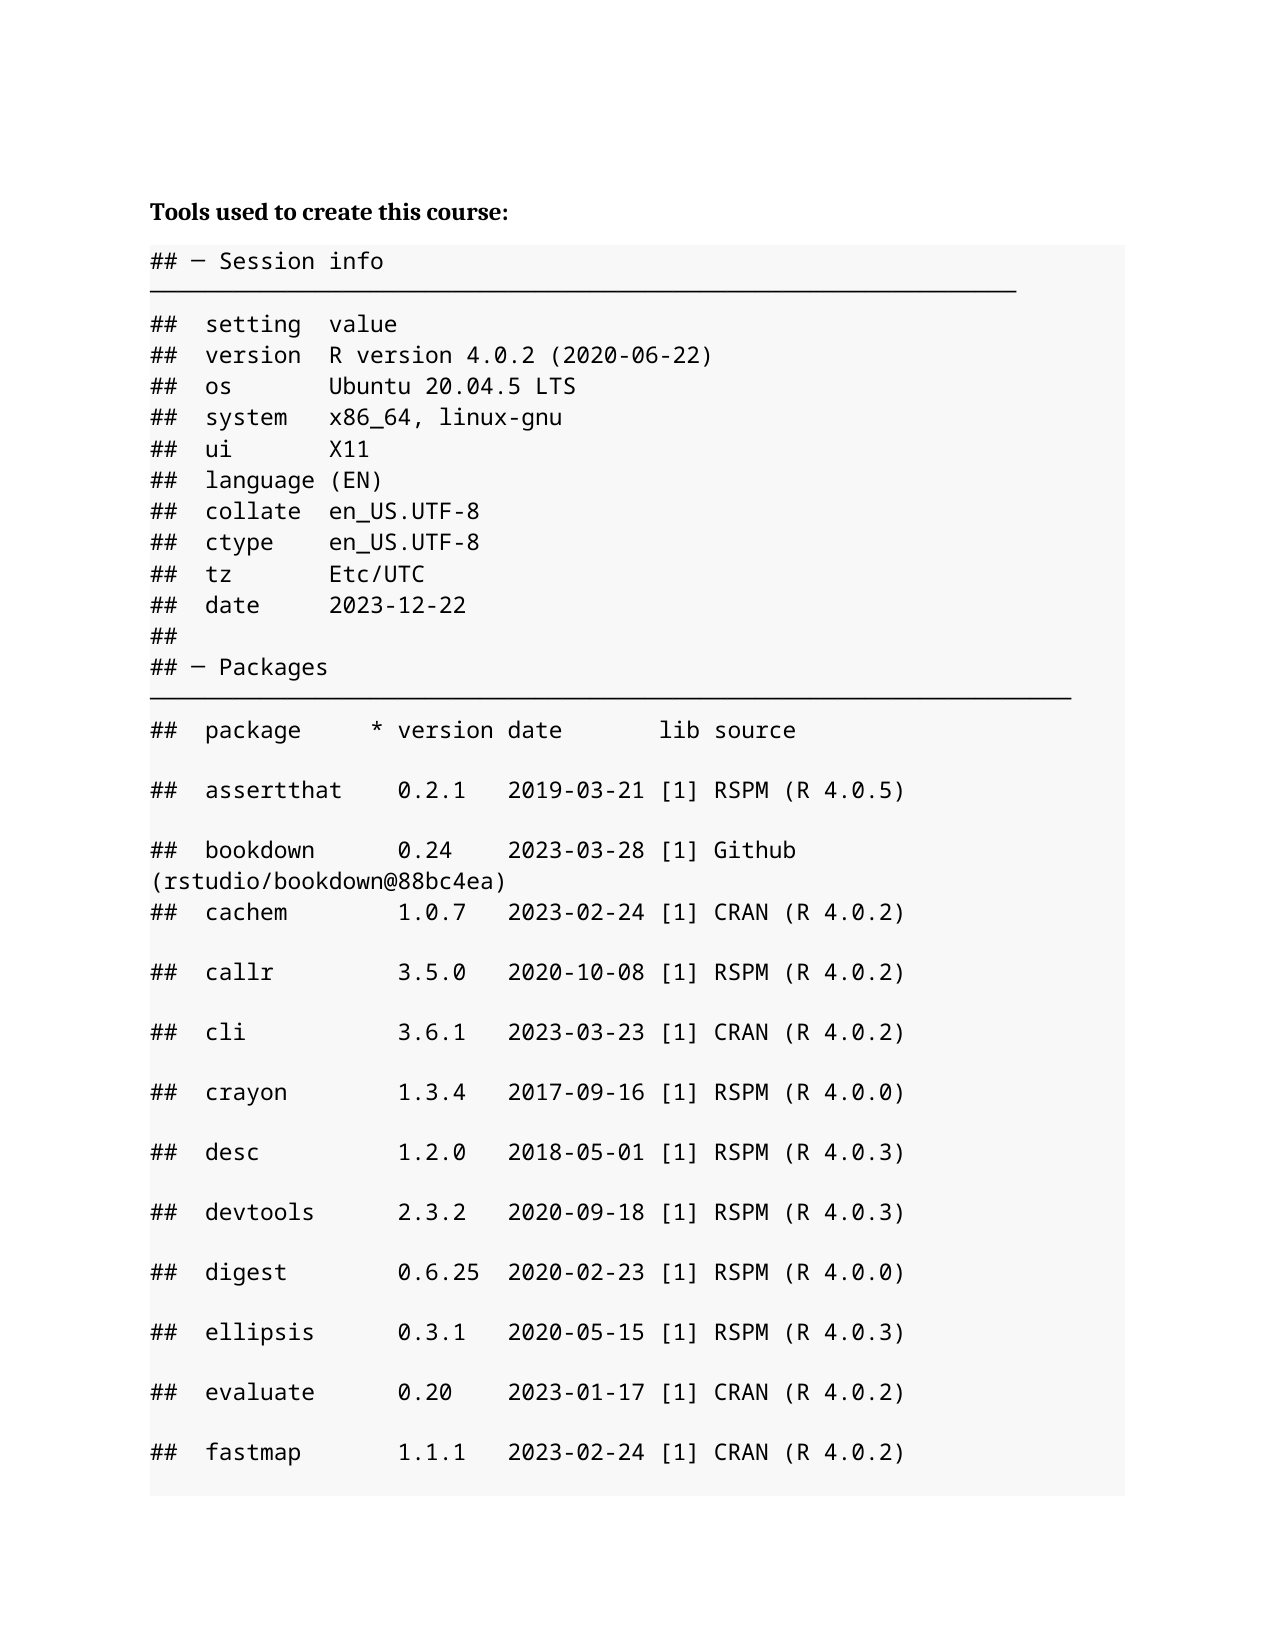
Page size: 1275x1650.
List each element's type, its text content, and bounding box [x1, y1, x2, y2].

text Tools used to create this course: [150, 197, 1125, 226]
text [150, 245, 1125, 1496]
